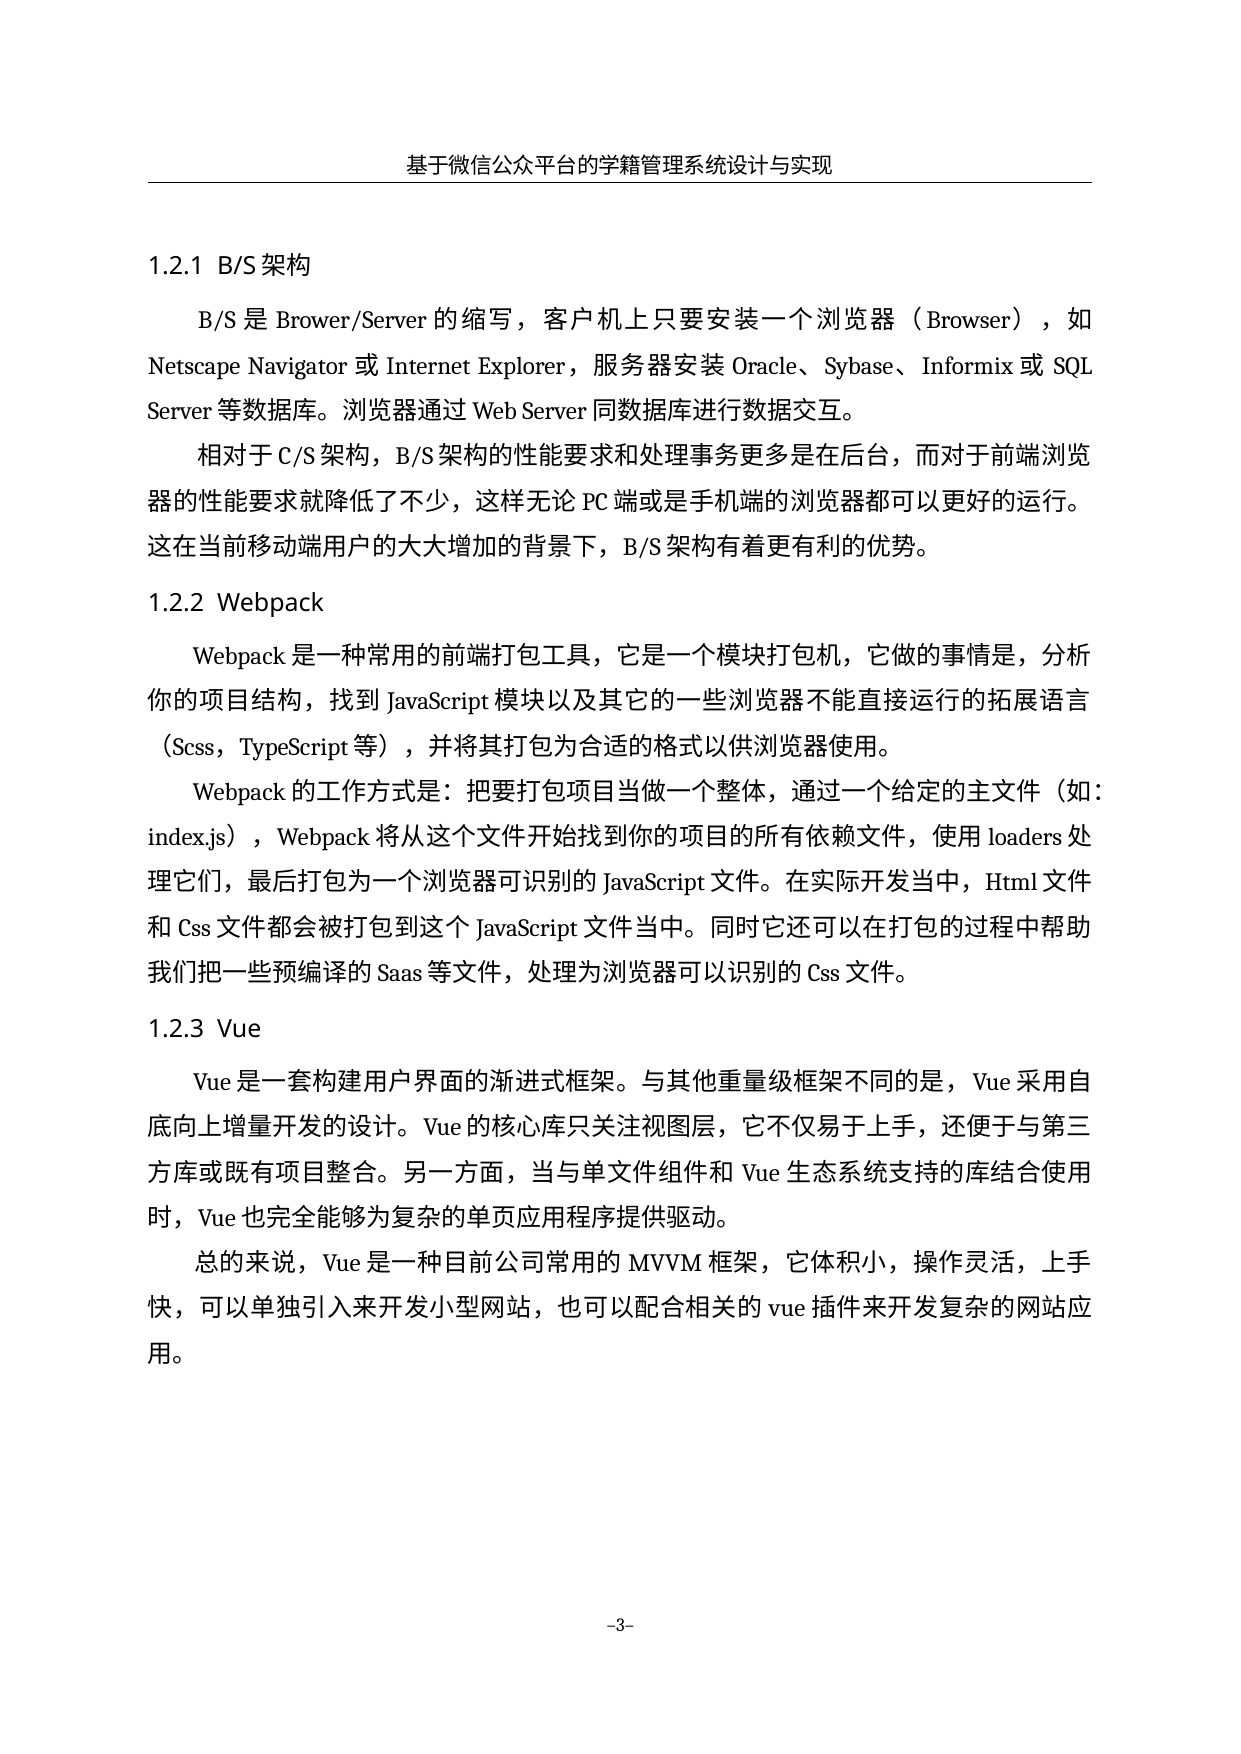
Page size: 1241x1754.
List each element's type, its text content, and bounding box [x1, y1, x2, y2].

subtitle 1.2.1 B/S架构 [148, 246, 1092, 282]
subtitle 1.2.2 Webpack [148, 584, 1092, 618]
text 相对于C/S架构，B/S架构的性能要求和处理事务更多是在后台，而对于前端浏览器的性能要求就降低了不少，这样无论PC端或是手机端的浏览器都可以更好的运行。这在当前移动端用户的大大增加的背景下，B/S架构有着更有利的优势。 [148, 436, 1092, 563]
text 总的来说，Vue是一种目前公司常用的MVVM框架，它体积小，操作灵活，上手快，可以单独引入来开发小型网站，也可以配合相关的vue插件来开发复杂的网站应用。 [148, 1243, 1092, 1369]
text Vue是一套构建用户界面的渐进式框架。与其他重量级框架不同的是，Vue 采用自底向上增量开发的设计。Vue 的核心库只关注视图层，它不仅易于上手，还便于与第三方库或既有项目整合。另一方面，当与单文件组件和 Vue 生态系统支持的库结合使用时，Vue 也完全能够为复杂的单页应用程序提供驱动。 [148, 1061, 1092, 1233]
text Webpack的工作方式是：把要打包项目当做一个整体，通过一个给定的主文件（如：index.js），Webpack将从这个文件开始找到你的项目的所有依赖文件，使用loaders处理它们，最后打包为一个浏览器可识别的JavaScript文件。在实际开发当中，Html文件和Css文件都会被打包到这个JavaScript文件当中。同时它还可以在打包的过程中帮助我们把一些预编译的Saas等文件，处理为浏览器可以识别的Css文件。 [148, 771, 1092, 989]
text Webpack是一种常用的前端打包工具，它是一个模块打包机，它做的事情是，分析你的项目结构，找到JavaScript模块以及其它的一些浏览器不能直接运行的拓展语言（Scss，TypeScript等），并将其打包为合适的格式以供浏览器使用。 [148, 635, 1092, 762]
text B/S是Brower/Server的缩写，客户机上只要安装一个浏览器（Browser），如Netscape Navigator或Internet Explorer，服务器安装Oracle、Sybase、Informix或 SQL Server等数据库。浏览器通过Web Server 同数据库进行数据交互。 [148, 300, 1092, 427]
subtitle 1.2.3 Vue [148, 1010, 1092, 1044]
